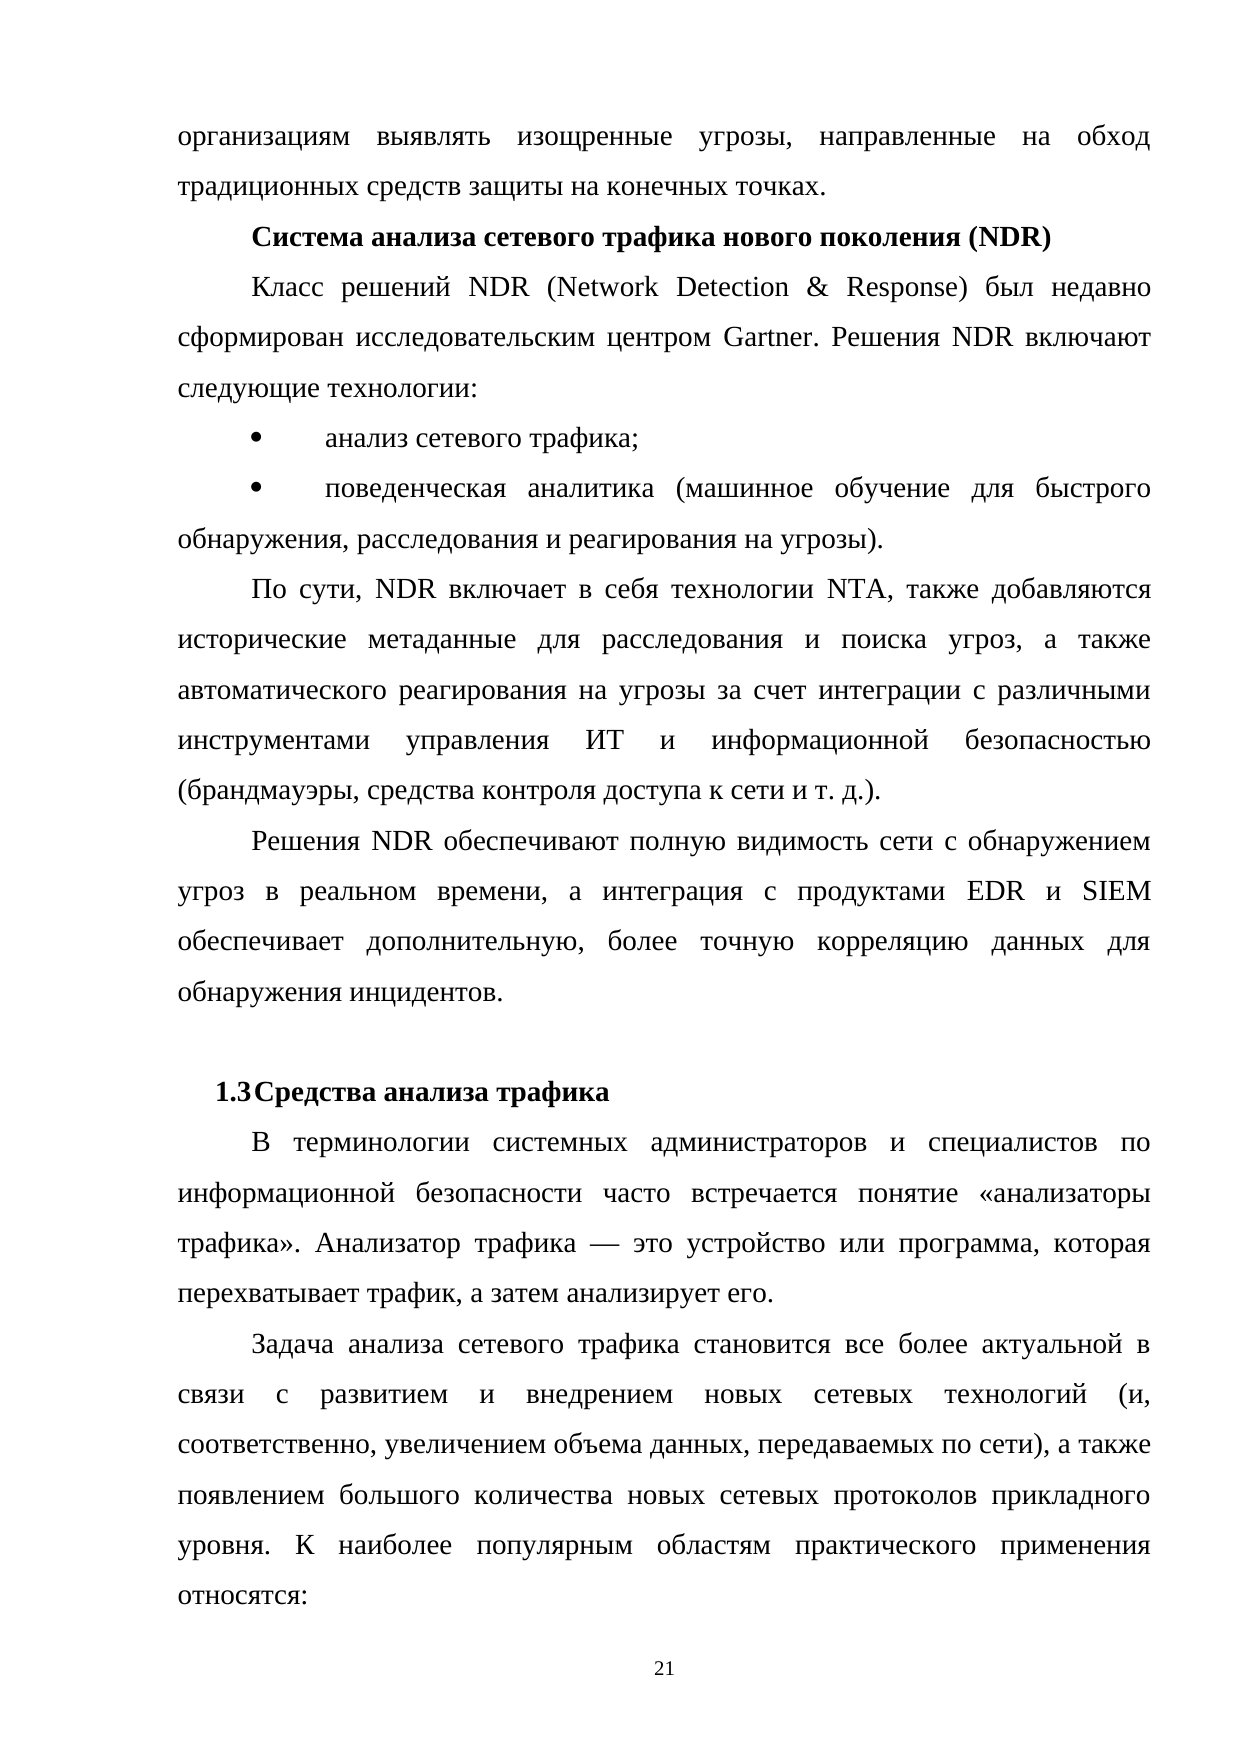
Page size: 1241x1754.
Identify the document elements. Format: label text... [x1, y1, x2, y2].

text Задача анализа сетевого трафика становится все более актуальной в связи с развитием и внедрением новых сетевых технологий (и, соответственно, увеличением объема данных, передаваемых по сети), а также появлением большого количества новых сетевых протоколов прикладного уровня. К наиболее популярным областям практического применения относятся: [177, 1326, 1152, 1611]
list поведенческая аналитика (машинное обучение для быстрого обнаружения, расследования и реагирования на угрозы). [177, 470, 1152, 554]
subtitle Средства анализа трафика [215, 1074, 1152, 1108]
text Система анализа сетевого трафика нового поколения (NDR) [177, 219, 1152, 252]
text В терминологии системных администраторов и специалистов по информационной безопасности часто встречается понятие «анализаторы трафика». Анализатор трафика — это устройство или программа, которая перехватывает трафик, а затем анализирует его. [177, 1124, 1152, 1309]
text По сути, NDR включает в себя технологии NTA, также добавляются исторические метаданные для расследования и поиска угроз, а также автоматического реагирования на угрозы за счет интеграции с различными инструментами управления ИТ и информационной безопасностью (брандмауэры, средства контроля доступа к сети и т. д.). [177, 571, 1152, 806]
list анализ сетевого трафика; [177, 420, 1152, 454]
text Класс решений NDR (Network Detection & Response) был недавно сформирован исследовательским центром Gartner. Решения NDR включают следующие технологии: [177, 269, 1152, 403]
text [177, 118, 1152, 202]
text Решения NDR обеспечивают полную видимость сети с обнаружением угроз в реальном времени, а интеграция с продуктами EDR и SIEM обеспечивает дополнительную, более точную корреляцию данных для обнаружения инцидентов. [177, 823, 1152, 1007]
